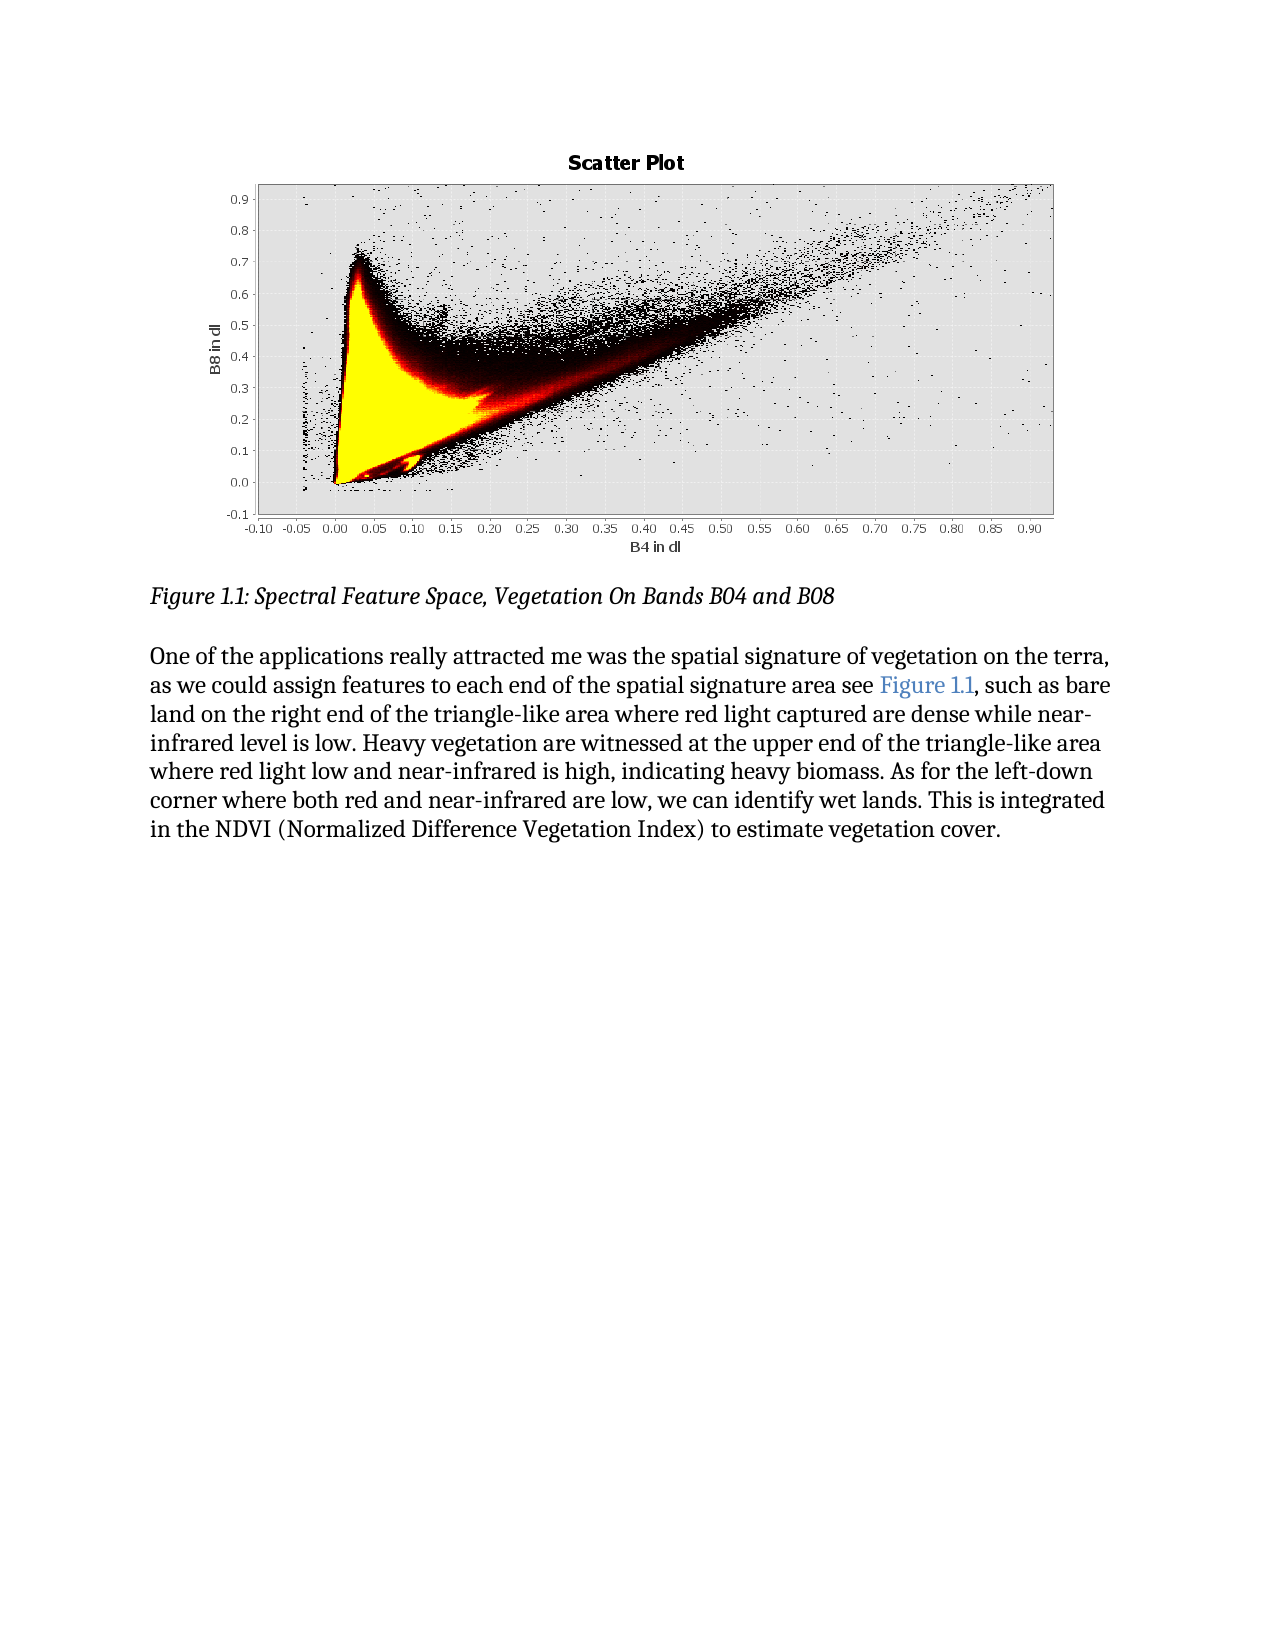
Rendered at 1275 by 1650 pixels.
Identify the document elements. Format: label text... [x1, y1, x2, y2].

table_header Figure 1.1: Spectral Feature Space, Vegetation On Bands B04 and B08 [139, 150, 1114, 623]
text One of the applications really attracted me was the spatial signature of vegetation on the terra, as we could assign features to each end of the spatial signature area see Figure 1.1, such as bare land on the right end of the triangle-like area where red light captured are dense while near-infrared level is low. Heavy vegetation are witnessed at the upper end of the triangle-like area where red light low and near-infrared is high, indicating heavy biomass. As for the left-down corner where both red and near-infrared are low, we can identify wet lands. This is integrated in the NDVI (Normalized Difference Vegetation Index) to estimate vegetation cover. [150, 642, 1125, 843]
picture [188, 150, 1064, 562]
